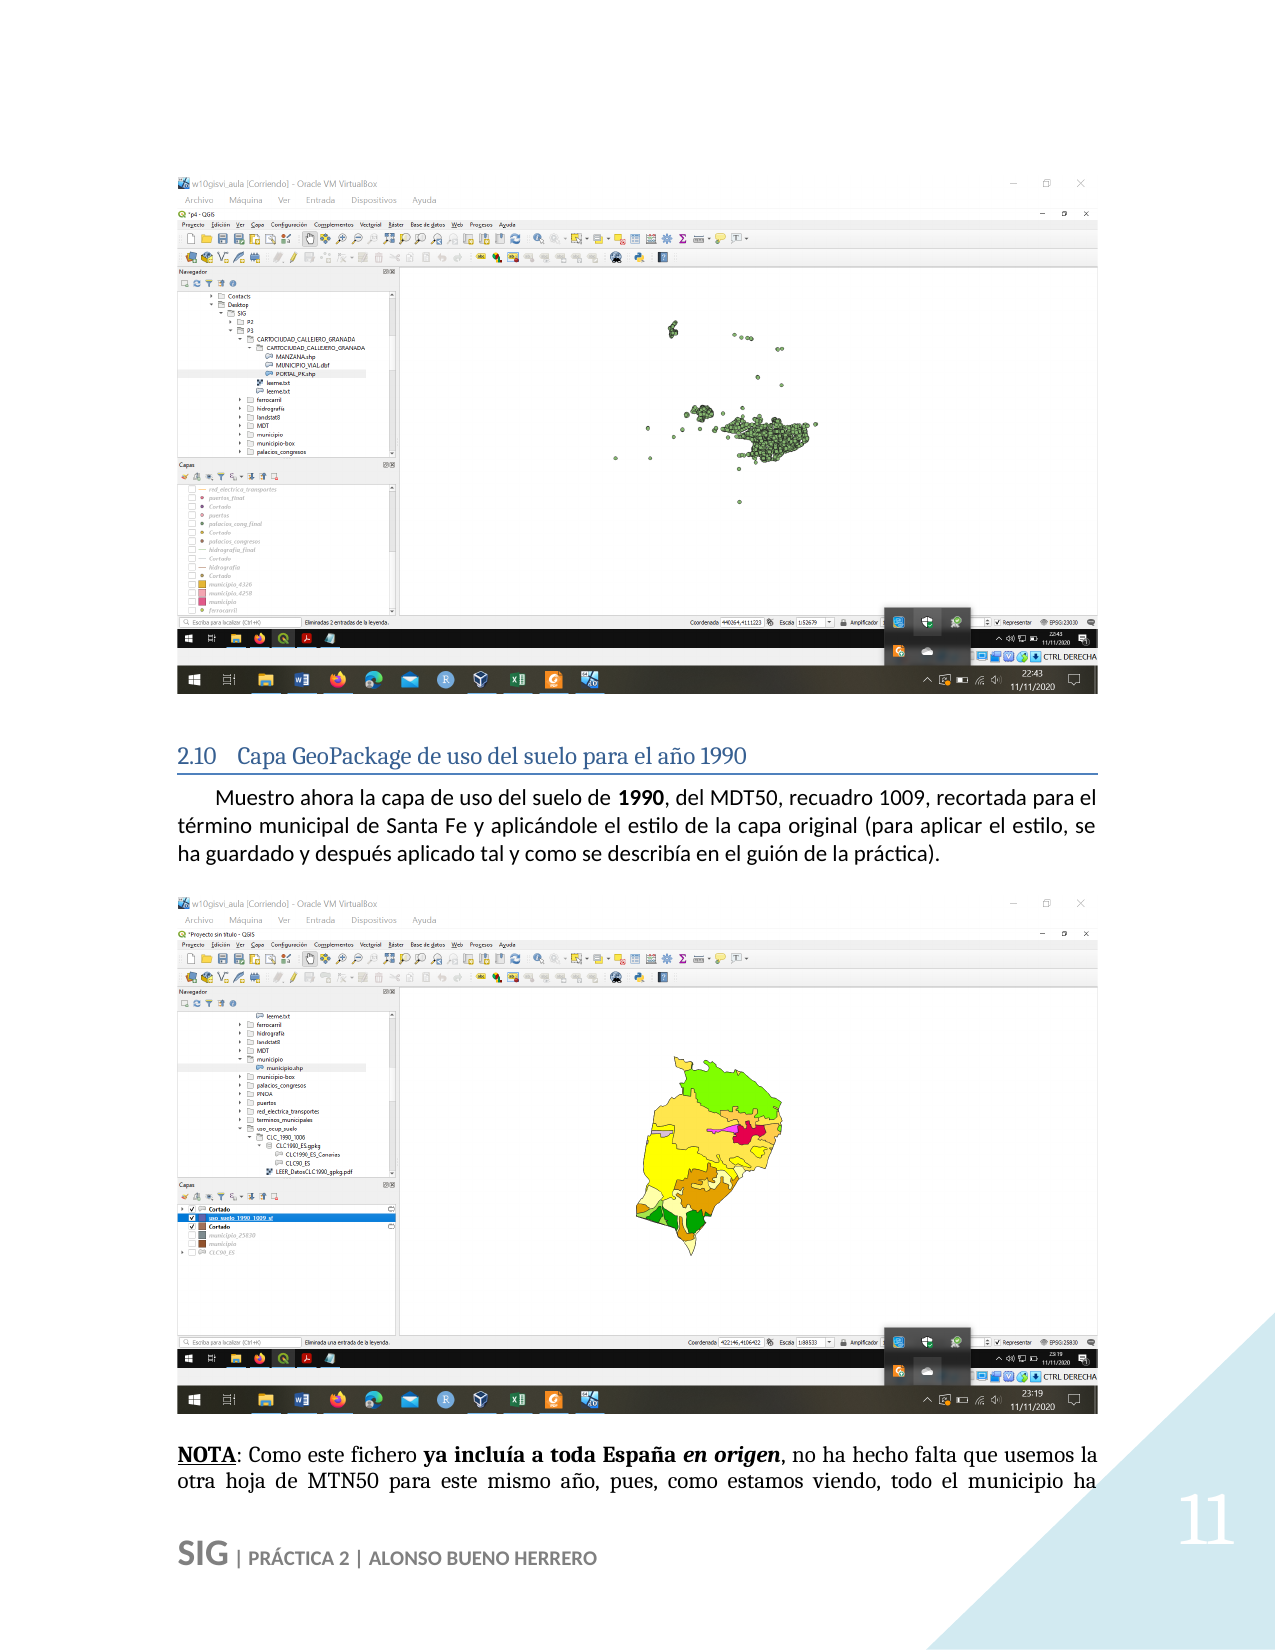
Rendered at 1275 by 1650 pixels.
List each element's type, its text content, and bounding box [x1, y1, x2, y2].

picture [177, 175, 1098, 694]
picture [177, 895, 1098, 1414]
text Muestro ahora la capa de uso del suelo de 1990, del MDT50, recuadro 1009, recortada para el término municipal de Santa Fe y aplicándole el estilo de la capa original (para aplicar el estilo, se ha guardado y después aplicado tal y como se describía en el guión de la práctica). [177, 783, 1098, 868]
subtitle Capa GeoPackage de uso del suelo para el año 1990 [177, 742, 1098, 773]
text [177, 1441, 1098, 1494]
